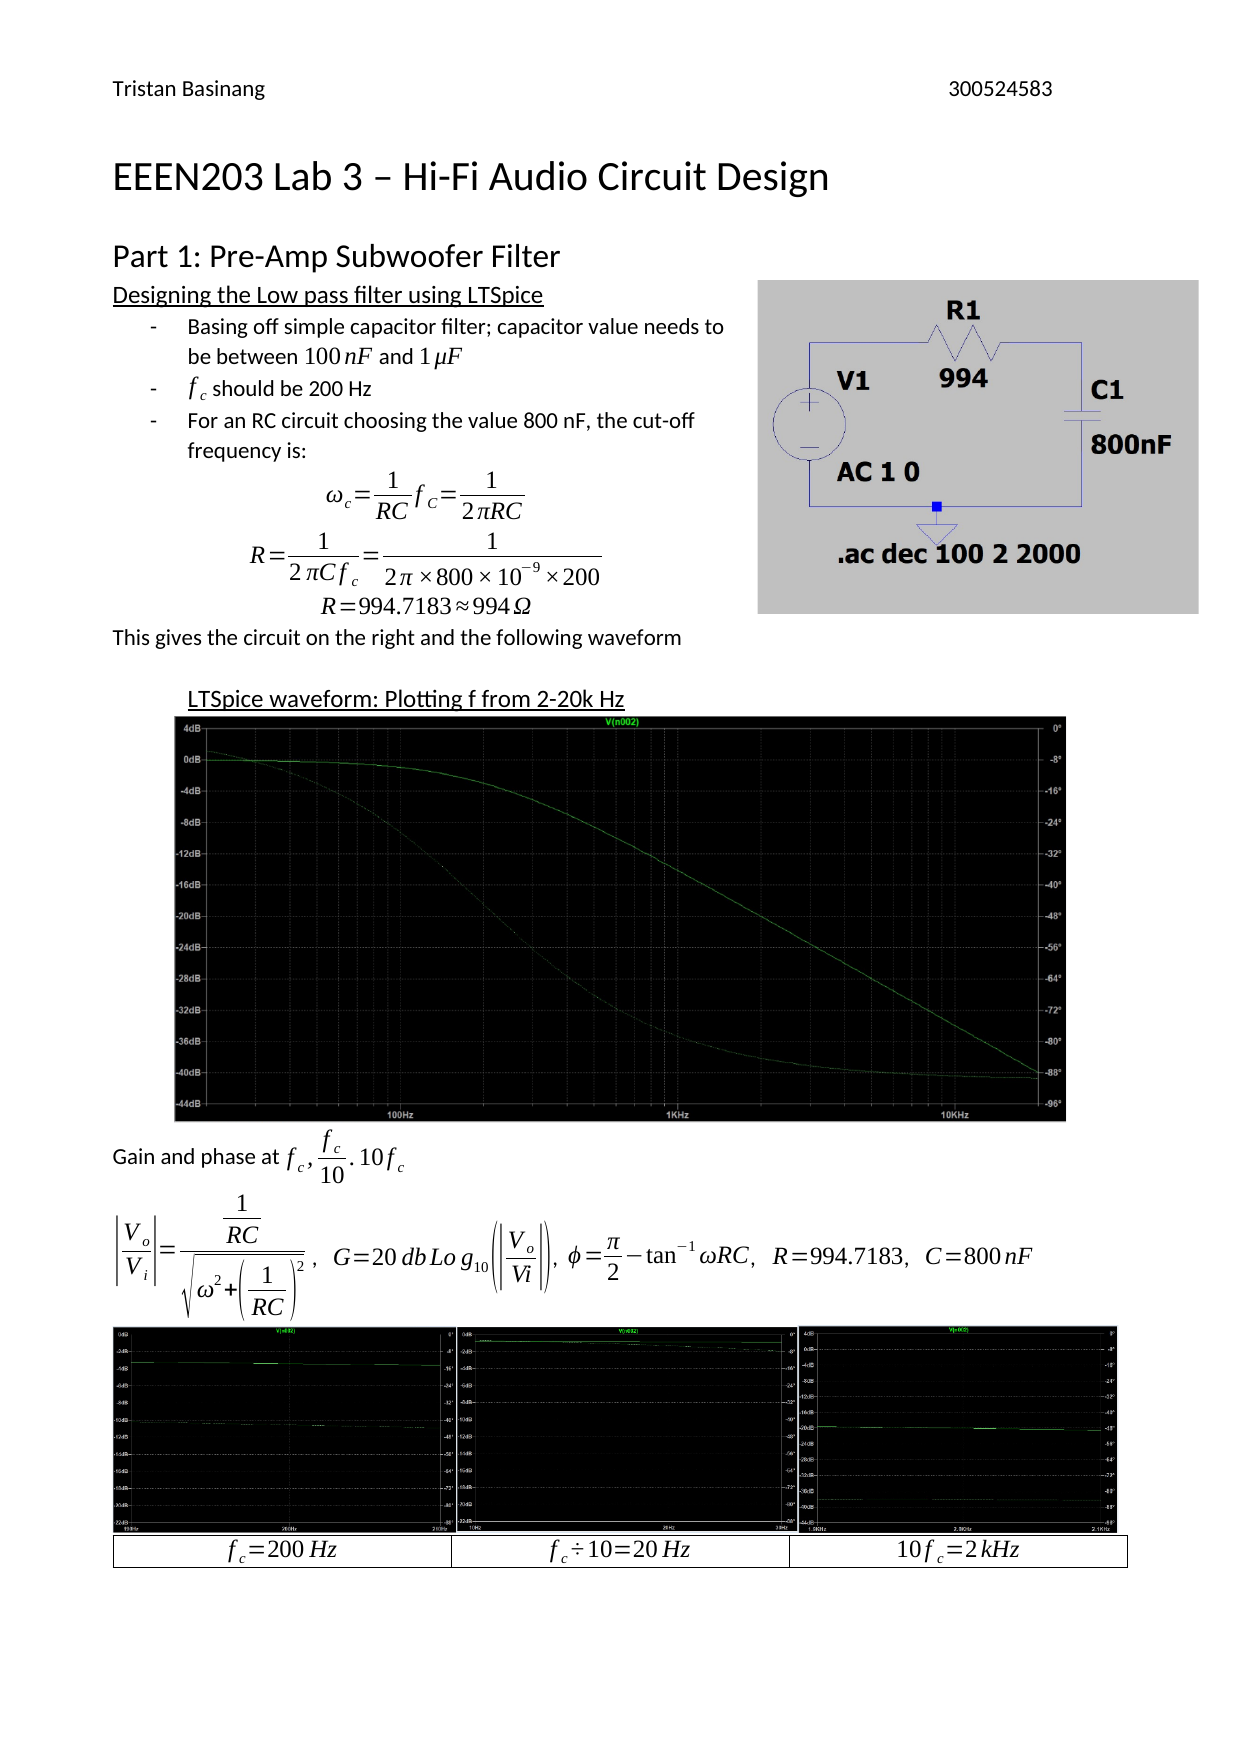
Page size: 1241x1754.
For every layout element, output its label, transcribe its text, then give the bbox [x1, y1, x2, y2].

list Basing off simple capacitor filter; capacitor value needs to be between and [150, 312, 757, 370]
table_header [790, 1536, 1127, 1567]
table_header [452, 1536, 789, 1567]
list For an RC circuit choosing the value 800 nF, the cut-off frequency is: [150, 406, 757, 464]
picture [174, 716, 1067, 1123]
text Gain and phase at [112, 1125, 1128, 1188]
text Designing the Low pass filter using LTSpice [112, 279, 1128, 309]
text This gives the circuit on the right and the following waveform [112, 623, 1128, 651]
list should be 200 Hz [150, 372, 757, 404]
text , , , , [112, 1190, 1128, 1324]
text LTSpice waveform: Plotting f from 2-20k Hz [112, 683, 1128, 713]
picture [112, 1325, 1119, 1533]
text EEEN203 Lab 3 – Hi-Fi Audio Circuit Design [112, 150, 1128, 201]
table_header [114, 1536, 451, 1567]
text Part 1: Pre-Amp Subwoofer Filter [112, 235, 1128, 276]
picture [757, 280, 1199, 614]
